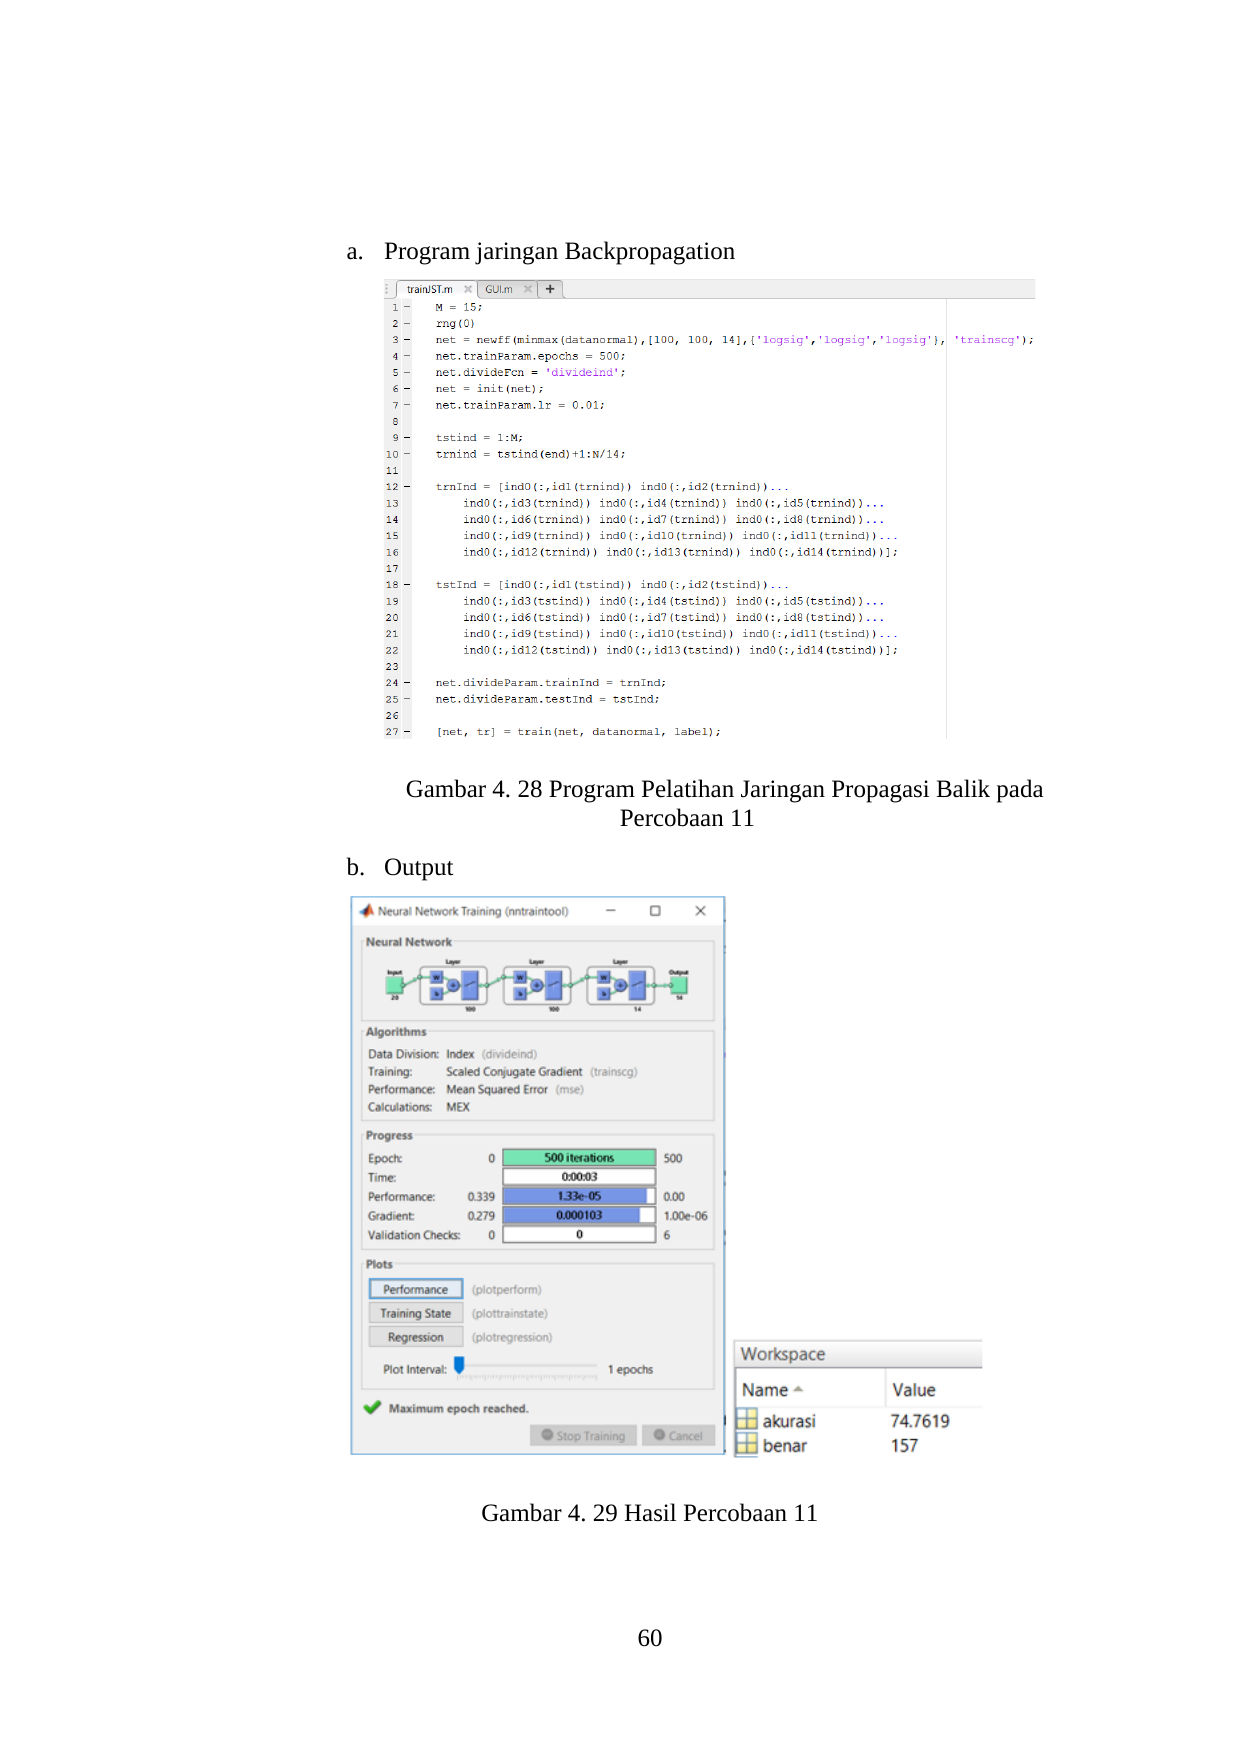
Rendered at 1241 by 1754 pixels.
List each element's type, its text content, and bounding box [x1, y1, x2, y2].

text Gambar 4. 29 Hasil Percobaan 11 [236, 1498, 1063, 1527]
picture [383, 279, 1036, 739]
list Program jaringan Backpropagation [346, 236, 1063, 265]
list Output [346, 852, 1063, 881]
picture [348, 895, 983, 1463]
text Gambar 4. 28 Program Pelatihan Jaringan Propagasi Balik pada Percobaan 11 [311, 774, 1063, 831]
